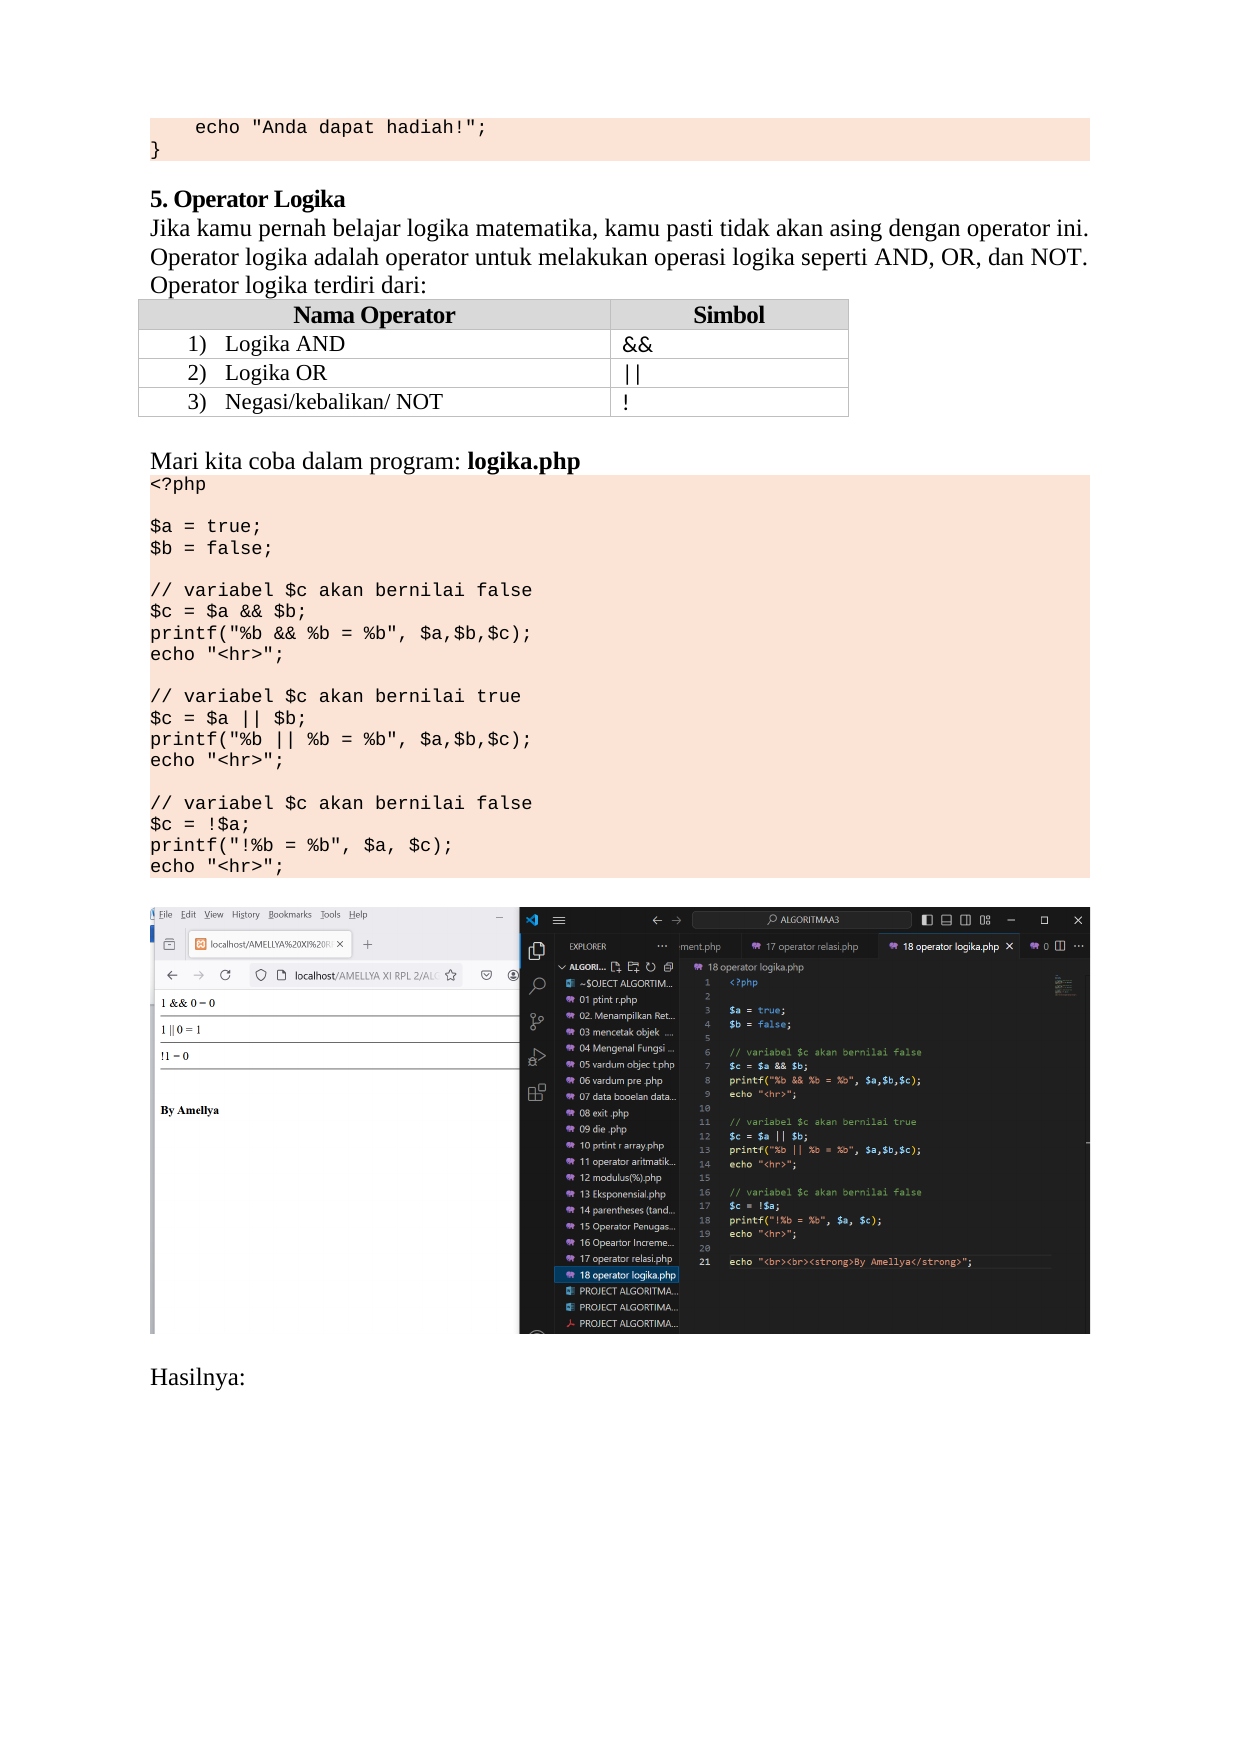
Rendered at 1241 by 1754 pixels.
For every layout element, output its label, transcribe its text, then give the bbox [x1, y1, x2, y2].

table_cell Logika AND [139, 330, 610, 358]
text $c = !$a; [150, 815, 1090, 836]
text Hasilnya: [150, 1362, 1090, 1391]
text Operator logika adalah operator untuk melakukan operasi logika seperti AND, OR, dan NOT. [150, 242, 1090, 271]
text $c = $a && $b; [150, 602, 1090, 623]
text echo "<hr>"; [150, 751, 1090, 772]
text // variabel $c akan bernilai false [150, 793, 1090, 815]
text // variabel $c akan bernilai false [150, 581, 1090, 602]
table_cell Logika OR [139, 359, 610, 387]
table_cell ! [611, 388, 848, 416]
text $a = true; [150, 517, 1090, 538]
text <?php [150, 475, 1090, 496]
text echo "Anda dapat hadiah!"; [150, 118, 1090, 139]
subtitle 5. Operator Logika [150, 184, 1090, 213]
text Jika kamu pernah belajar logika matematika, kamu pasti tidak akan asing dengan operator ini. [150, 213, 1090, 242]
text printf("%b || %b = %b", $a,$b,$c); [150, 730, 1090, 751]
text echo "<hr>"; [150, 645, 1090, 666]
table_cell || [611, 359, 848, 387]
table_header Simbol [611, 300, 848, 329]
picture [150, 907, 1091, 1334]
table_header Nama Operator [139, 300, 610, 329]
text printf("!%b = %b", $a, $c); [150, 836, 1090, 857]
table_cell && [611, 330, 848, 358]
text echo "<hr>"; [150, 857, 1090, 878]
text printf("%b && %b = %b", $a,$b,$c); [150, 623, 1090, 645]
text Mari kita coba dalam program: logika.php [150, 446, 1090, 475]
text } [150, 139, 1090, 161]
text // variabel $c akan bernilai true [150, 687, 1090, 708]
text Operator logika terdiri dari: [150, 271, 1090, 299]
table_cell Negasi/kebalikan/ NOT [139, 388, 610, 416]
text $c = $a || $b; [150, 708, 1090, 730]
text $b = false; [150, 538, 1090, 560]
